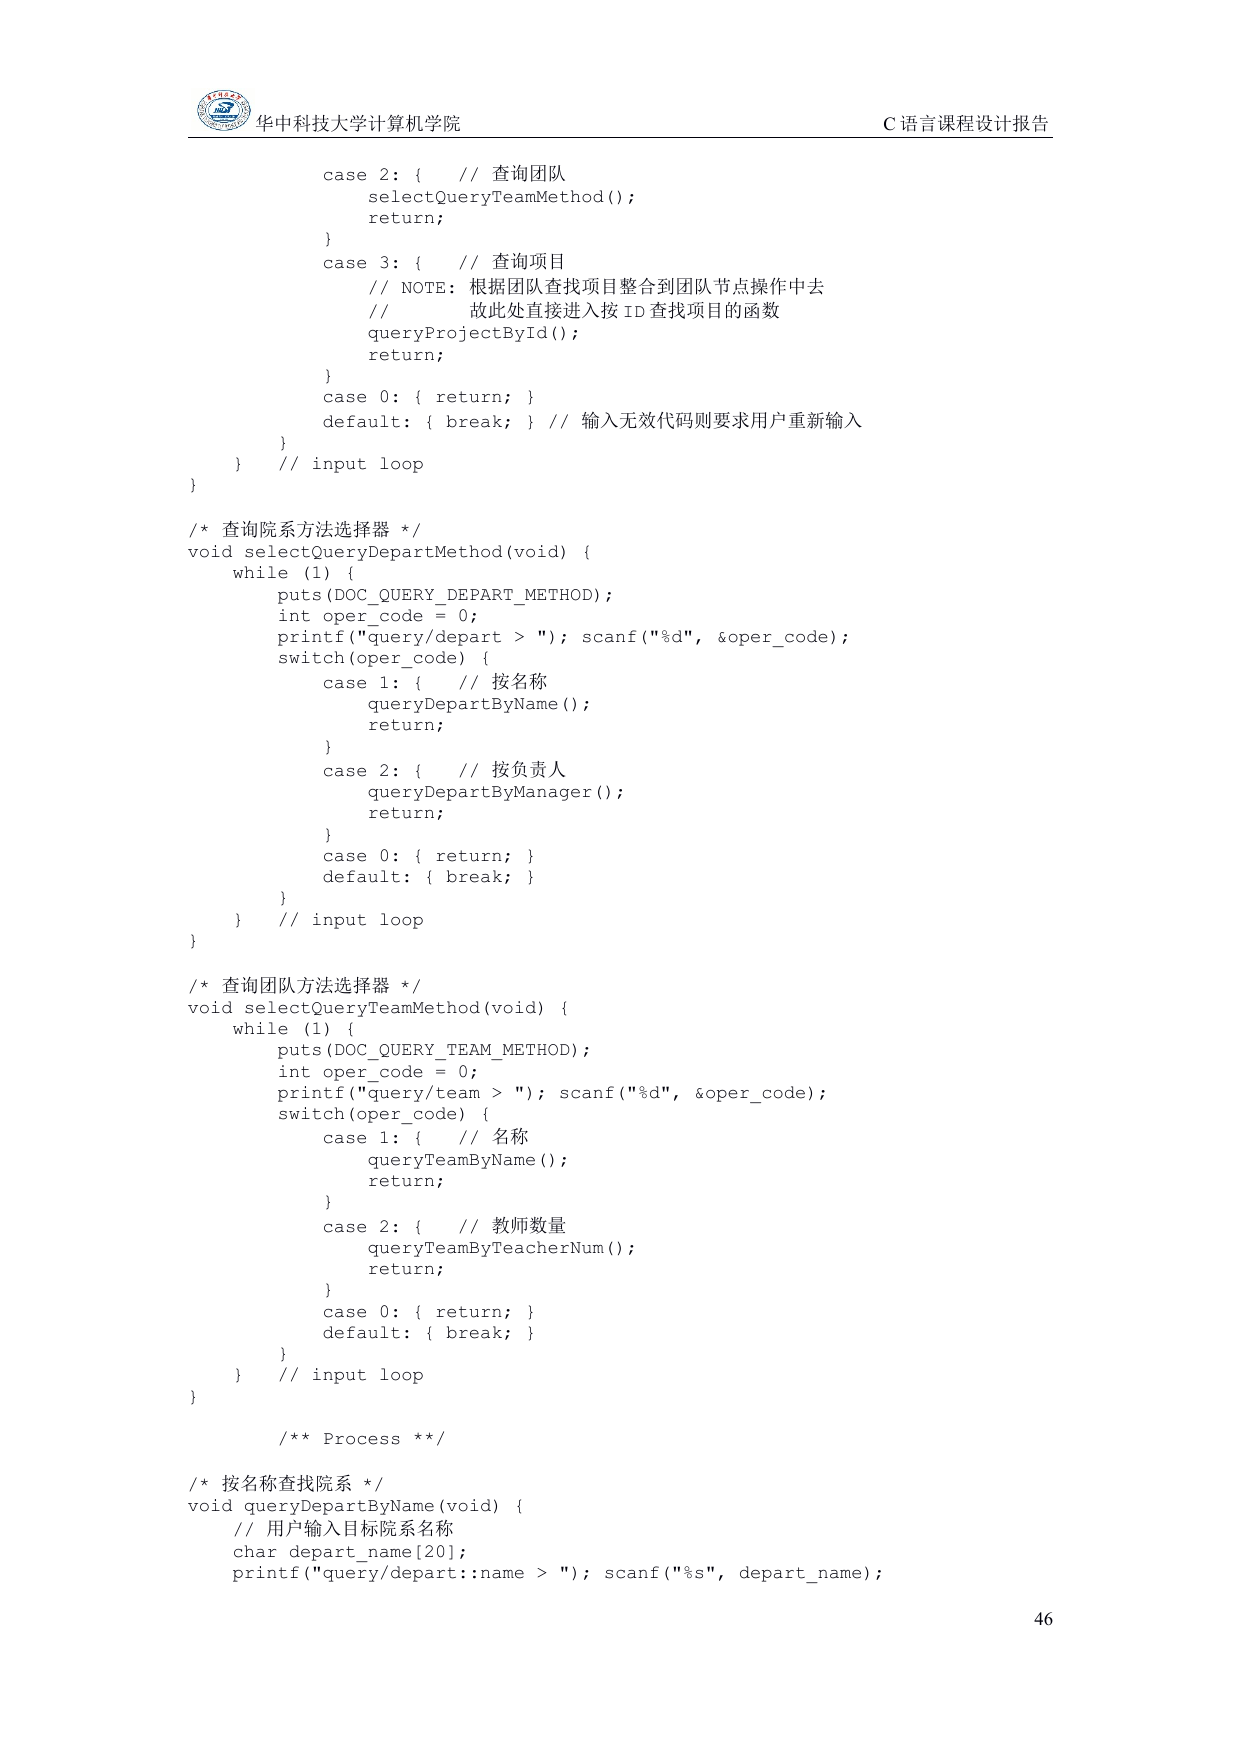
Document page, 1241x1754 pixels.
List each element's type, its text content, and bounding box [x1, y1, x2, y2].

text /* 查询院系方法选择器 */ [187, 518, 1053, 542]
text } [187, 1386, 1053, 1408]
text return; [187, 1171, 1053, 1192]
text } [187, 475, 1053, 496]
text /** Process **/ [187, 1429, 1053, 1450]
text queryTeamByTeacherNum(); [187, 1238, 1053, 1259]
text case 2: { // 教师数量 [187, 1213, 1053, 1238]
text return; [187, 208, 1053, 229]
text default: { break; } [187, 1323, 1053, 1344]
text printf("query/depart > "); scanf("%d", &oper_code); [187, 627, 1053, 648]
text char depart_name[20]; [187, 1541, 1053, 1563]
text } [187, 1192, 1053, 1213]
text default: { break; } // 输入无效代码则要求用户重新输入 [187, 408, 1053, 433]
text void selectQueryDepartMethod(void) { [187, 542, 1053, 563]
text } // input loop [187, 454, 1053, 475]
text } [187, 433, 1053, 454]
text queryTeamByName(); [187, 1149, 1053, 1171]
text case 0: { return; } [187, 846, 1053, 867]
text } [187, 931, 1053, 952]
text queryDepartByName(); [187, 694, 1053, 715]
text void selectQueryTeamMethod(void) { [187, 998, 1053, 1019]
text case 2: { // 按负责人 [187, 758, 1053, 782]
text /* 查询团队方法选择器 */ [187, 973, 1053, 998]
text } [187, 1344, 1053, 1365]
text return; [187, 715, 1053, 736]
text case 0: { return; } [187, 1301, 1053, 1323]
text while (1) { [187, 563, 1053, 584]
text case 3: { // 查询项目 [187, 250, 1053, 274]
text } [187, 824, 1053, 846]
text puts(DOC_QUERY_TEAM_METHOD); [187, 1040, 1053, 1061]
text puts(DOC_QUERY_DEPART_METHOD); [187, 584, 1053, 606]
text } [187, 1280, 1053, 1301]
text } [187, 736, 1053, 758]
text // 用户输入目标院系名称 [187, 1517, 1053, 1541]
text case 0: { return; } [187, 387, 1053, 408]
text } [187, 229, 1053, 250]
text case 1: { // 名称 [187, 1125, 1053, 1149]
text } [187, 366, 1053, 387]
text case 2: { // 查询团队 [187, 162, 1053, 186]
text // 故此处直接进入按ID查找项目的函数 [187, 299, 1053, 323]
text queryDepartByManager(); [187, 782, 1053, 803]
picture [191, 88, 255, 131]
text return; [187, 803, 1053, 824]
text while (1) { [187, 1019, 1053, 1040]
text case 1: { // 按名称 [187, 669, 1053, 694]
text } // input loop [187, 909, 1053, 931]
text default: { break; } [187, 867, 1053, 888]
text int oper_code = 0; [187, 1061, 1053, 1083]
text selectQueryTeamMethod(); [187, 186, 1053, 208]
text int oper_code = 0; [187, 606, 1053, 627]
text switch(oper_code) { [187, 1104, 1053, 1125]
text return; [187, 344, 1053, 366]
text queryProjectById(); [187, 323, 1053, 344]
text printf("query/team > "); scanf("%d", &oper_code); [187, 1083, 1053, 1104]
text printf("query/depart::name > "); scanf("%s", depart_name); [187, 1563, 1053, 1584]
text /* 按名称查找院系 */ [187, 1471, 1053, 1496]
text switch(oper_code) { [187, 648, 1053, 669]
text } // input loop [187, 1365, 1053, 1386]
text } [187, 888, 1053, 909]
text // NOTE: 根据团队查找项目整合到团队节点操作中去 [187, 274, 1053, 299]
text return; [187, 1259, 1053, 1280]
text void queryDepartByName(void) { [187, 1496, 1053, 1517]
